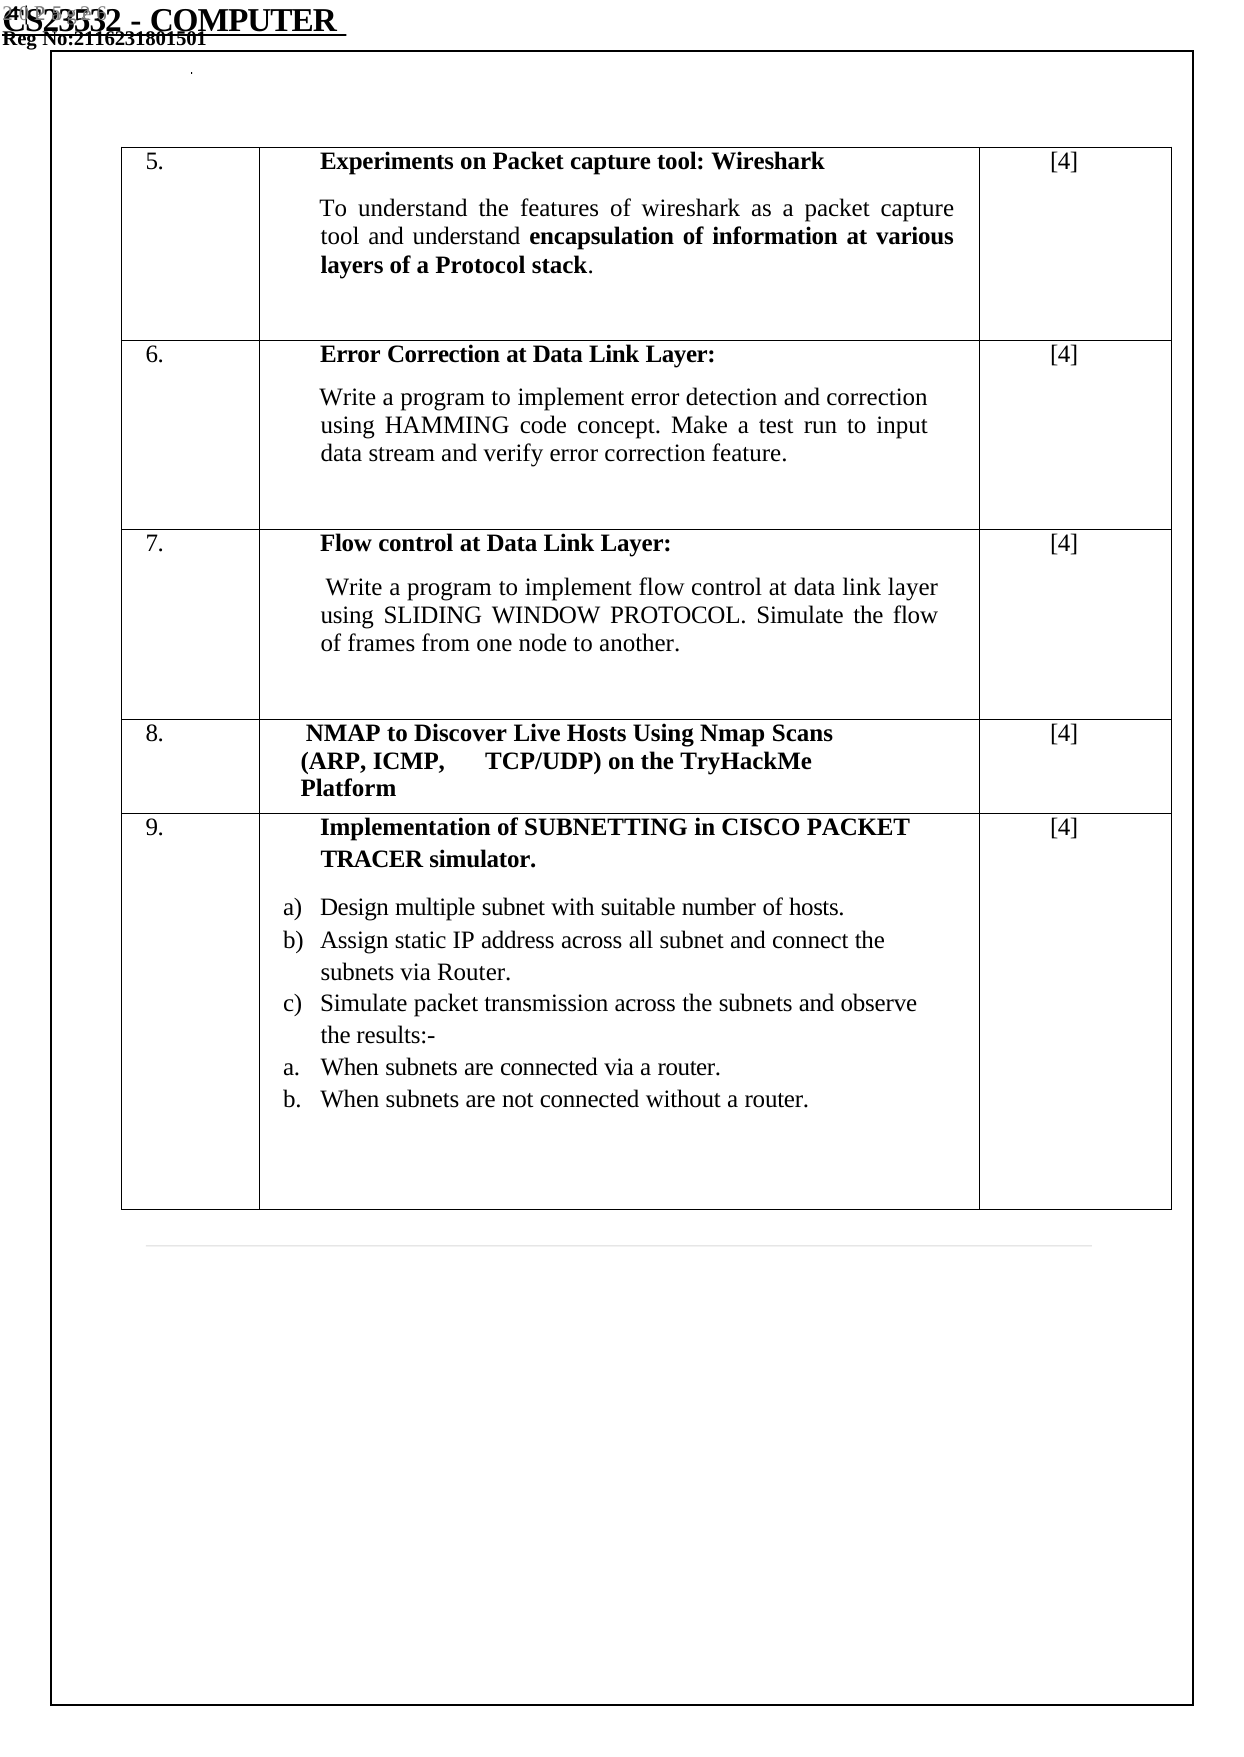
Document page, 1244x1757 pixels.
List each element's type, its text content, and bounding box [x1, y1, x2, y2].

table_cell Implementation of SUBNETTING in CISCO PACKET TRACER simulator. Design multiple subnet with suitable number of hosts. Assign static IP address across all subnet and connect the subnets via Router. Simulate packet transmission across the subnets and observe the results:- When subnets are connected via a router. When subnets are not connected without a router. [260, 814, 979, 1209]
table_cell Error Correction at Data Link Layer: Write a program to implement error detection and correction using HAMMING code concept. Make a test run to input data stream and verify error correction feature. [260, 341, 979, 529]
table_cell 7. [122, 530, 259, 718]
table_header [4] [980, 148, 1171, 340]
table_header Experiments on Packet capture tool: Wireshark To understand the features of wireshark as a packet capture tool and understand encapsulation of information at various layers of a Protocol stack. [260, 148, 979, 340]
table_cell NMAP to Discover Live Hosts Using Nmap Scans (ARP, ICMP, TCP/UDP) on the TryHackMe Platform [260, 720, 979, 813]
table_cell 8. [122, 720, 259, 813]
table_cell [4] [980, 720, 1171, 813]
table_header 5. [122, 148, 259, 340]
table_cell Flow control at Data Link Layer: Write a program to implement flow control at data link layer using SLIDING WINDOW PROTOCOL. Simulate the flow of frames from one node to another. [260, 530, 979, 718]
table_cell [4] [980, 814, 1171, 1209]
table_cell [4] [980, 530, 1171, 718]
table_cell 9. [122, 814, 259, 1209]
table_cell 6. [122, 341, 259, 529]
table_cell [4] [980, 341, 1171, 529]
